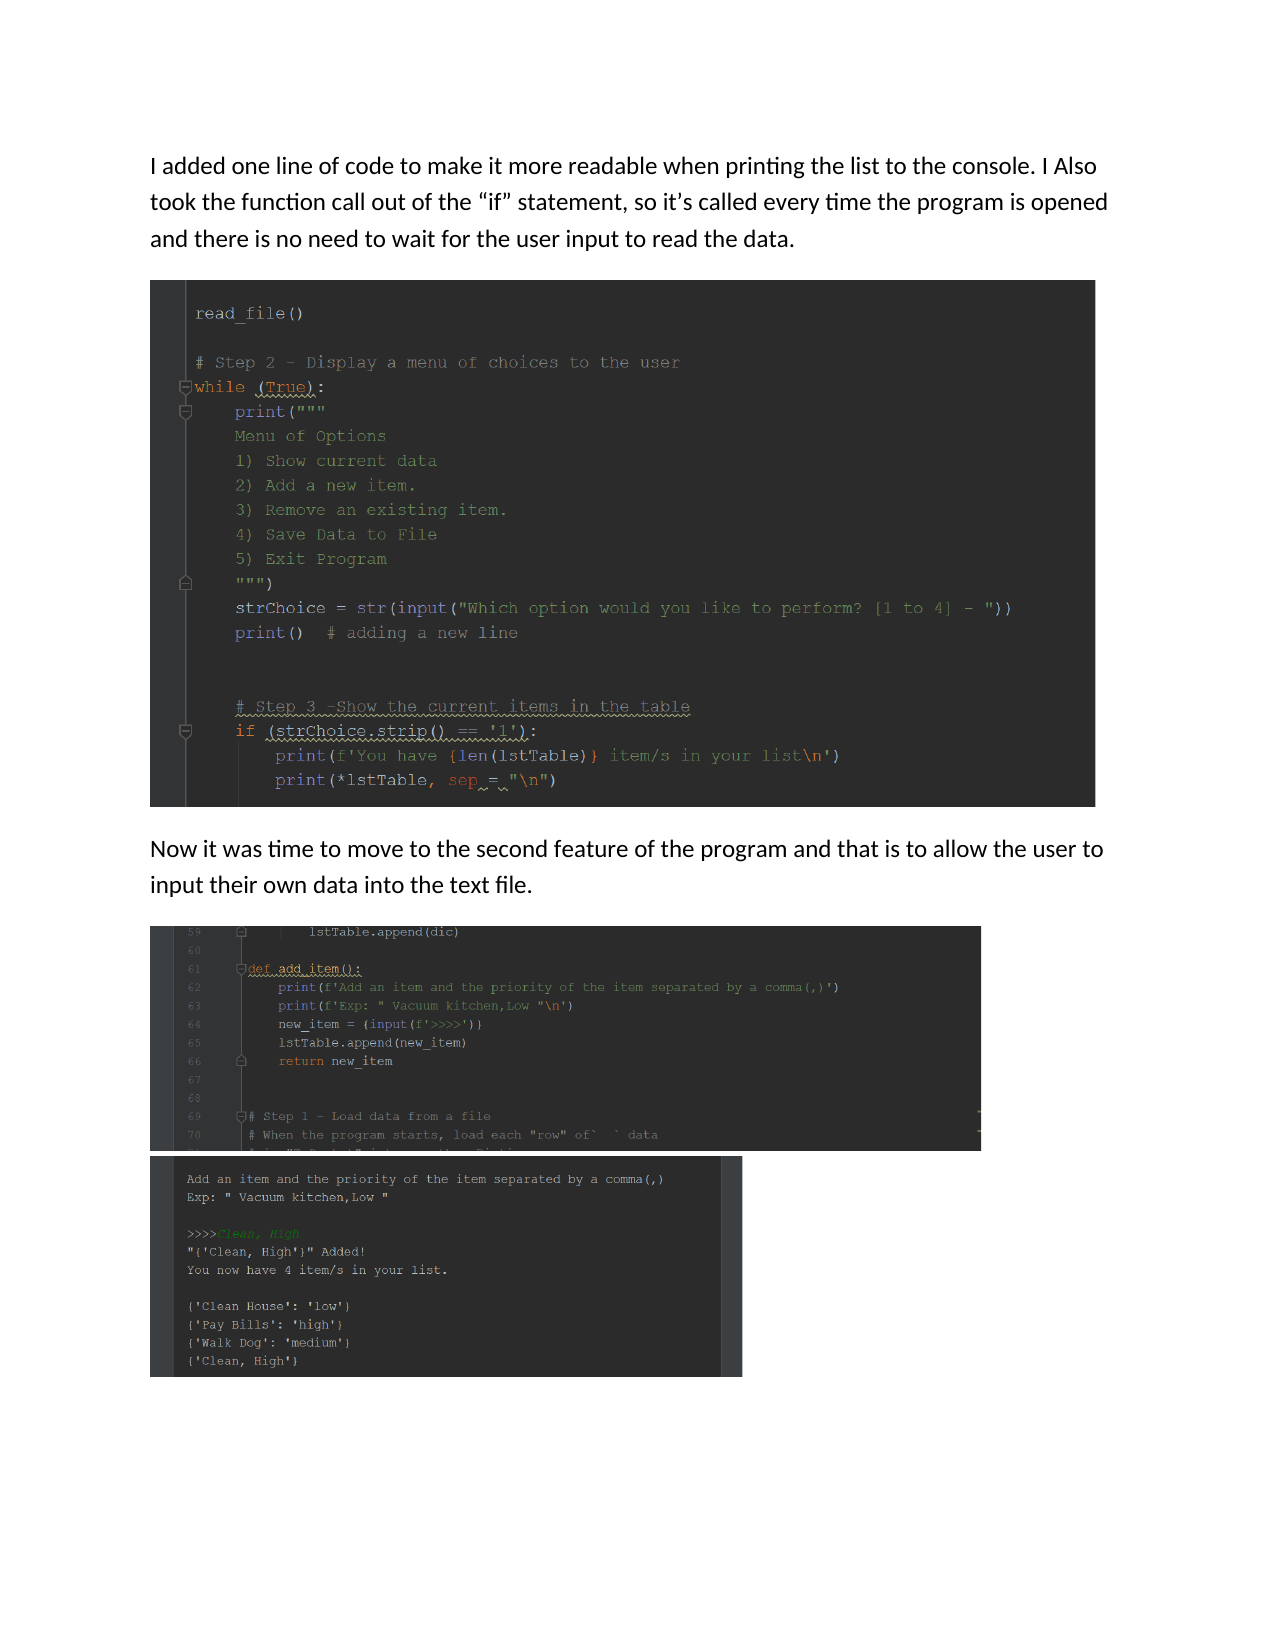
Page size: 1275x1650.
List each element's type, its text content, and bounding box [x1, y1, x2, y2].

picture [150, 280, 1096, 807]
text Now it was time to move to the second feature of the program and that is to allow the user to input their own data into the text file. [150, 833, 1125, 900]
picture [150, 1156, 743, 1377]
text I added one line of code to make it more readable when printing the list to the console. I Also took the function call out of the “if” statement, so it’s called every time the program is opened and there is no need to wait for the user input to read the data. [150, 150, 1125, 254]
picture [150, 926, 982, 1151]
